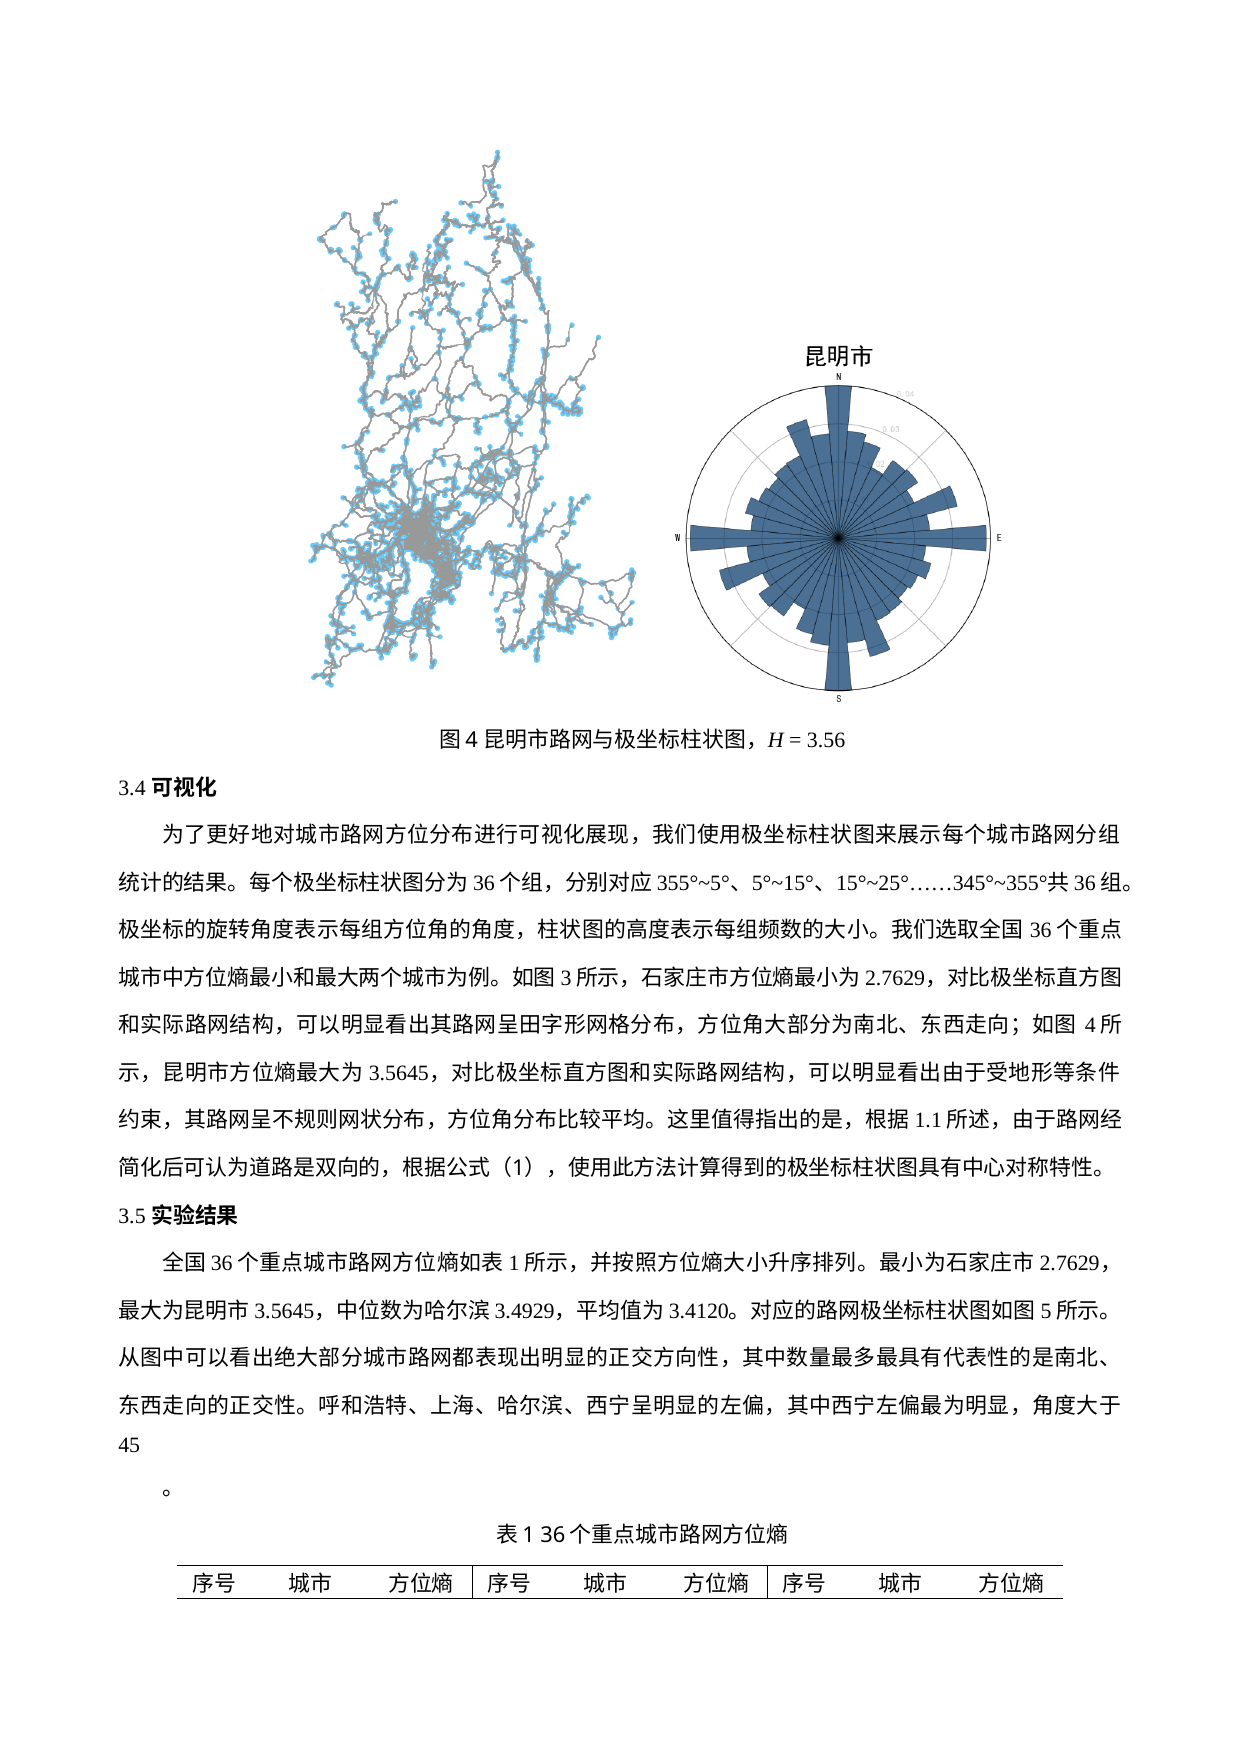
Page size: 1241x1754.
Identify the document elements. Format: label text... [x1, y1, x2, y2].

table_header 方位熵 [369, 1566, 472, 1597]
text 全国36个重点城市路网方位熵如表1所示，并按照方位熵大小升序排列。最小为石家庄市2.7629，最大为昆明市3.5645，中位数为哈尔滨3.4929，平均值为3.4120。对应的路网极坐标柱状图如图5所示。从图中可以看出绝大部分城市路网都表现出明显的正交方向性，其中数量最多最具有代表性的是南北、东西走向的正交性。呼和浩特、上海、哈尔滨、西宁呈明显的左偏，其中西宁左偏最为明显，角度大于45 [118, 1245, 1122, 1457]
text 图4 昆明市路网与极坐标柱状图，H = 3.56 [118, 722, 1122, 754]
text 实验结果 [118, 1198, 1122, 1229]
table_header 城市 [841, 1566, 960, 1597]
text 。 [118, 1470, 1122, 1501]
table_header 城市 [251, 1566, 369, 1597]
table_header 序号 [768, 1566, 841, 1597]
text 表1 36个重点城市路网方位熵 [118, 1517, 1122, 1549]
picture [276, 126, 1008, 710]
text 可视化 [118, 770, 1122, 802]
table_header 城市 [546, 1566, 664, 1597]
table_header 方位熵 [960, 1566, 1063, 1597]
table_header 序号 [177, 1566, 251, 1597]
text 为了更好地对城市路网方位分布进行可视化展现，我们使用极坐标柱状图来展示每个城市路网分组统计的结果。每个极坐标柱状图分为36个组，分别对应355°~5°、5°~15°、15°~25°……345°~355°共36组。极坐标的旋转角度表示每组方位角的角度，柱状图的高度表示每组频数的大小。我们选取全国36个重点城市中方位熵最小和最大两个城市为例。如图3所示，石家庄市方位熵最小为2.7629，对比极坐标直方图和实际路网结构，可以明显看出其路网呈田字形网格分布，方位角大部分为南北、东西走向；如图4所示，昆明市方位熵最大为3.5645，对比极坐标直方图和实际路网结构，可以明显看出由于受地形等条件约束，其路网呈不规则网状分布，方位角分布比较平均。这里值得指出的是，根据1.1所述，由于路网经简化后可认为道路是双向的，根据公式（1），使用此方法计算得到的极坐标柱状图具有中心对称特性。 [118, 817, 1122, 1182]
table_header 序号 [473, 1566, 546, 1597]
table_header 方位熵 [664, 1566, 767, 1597]
